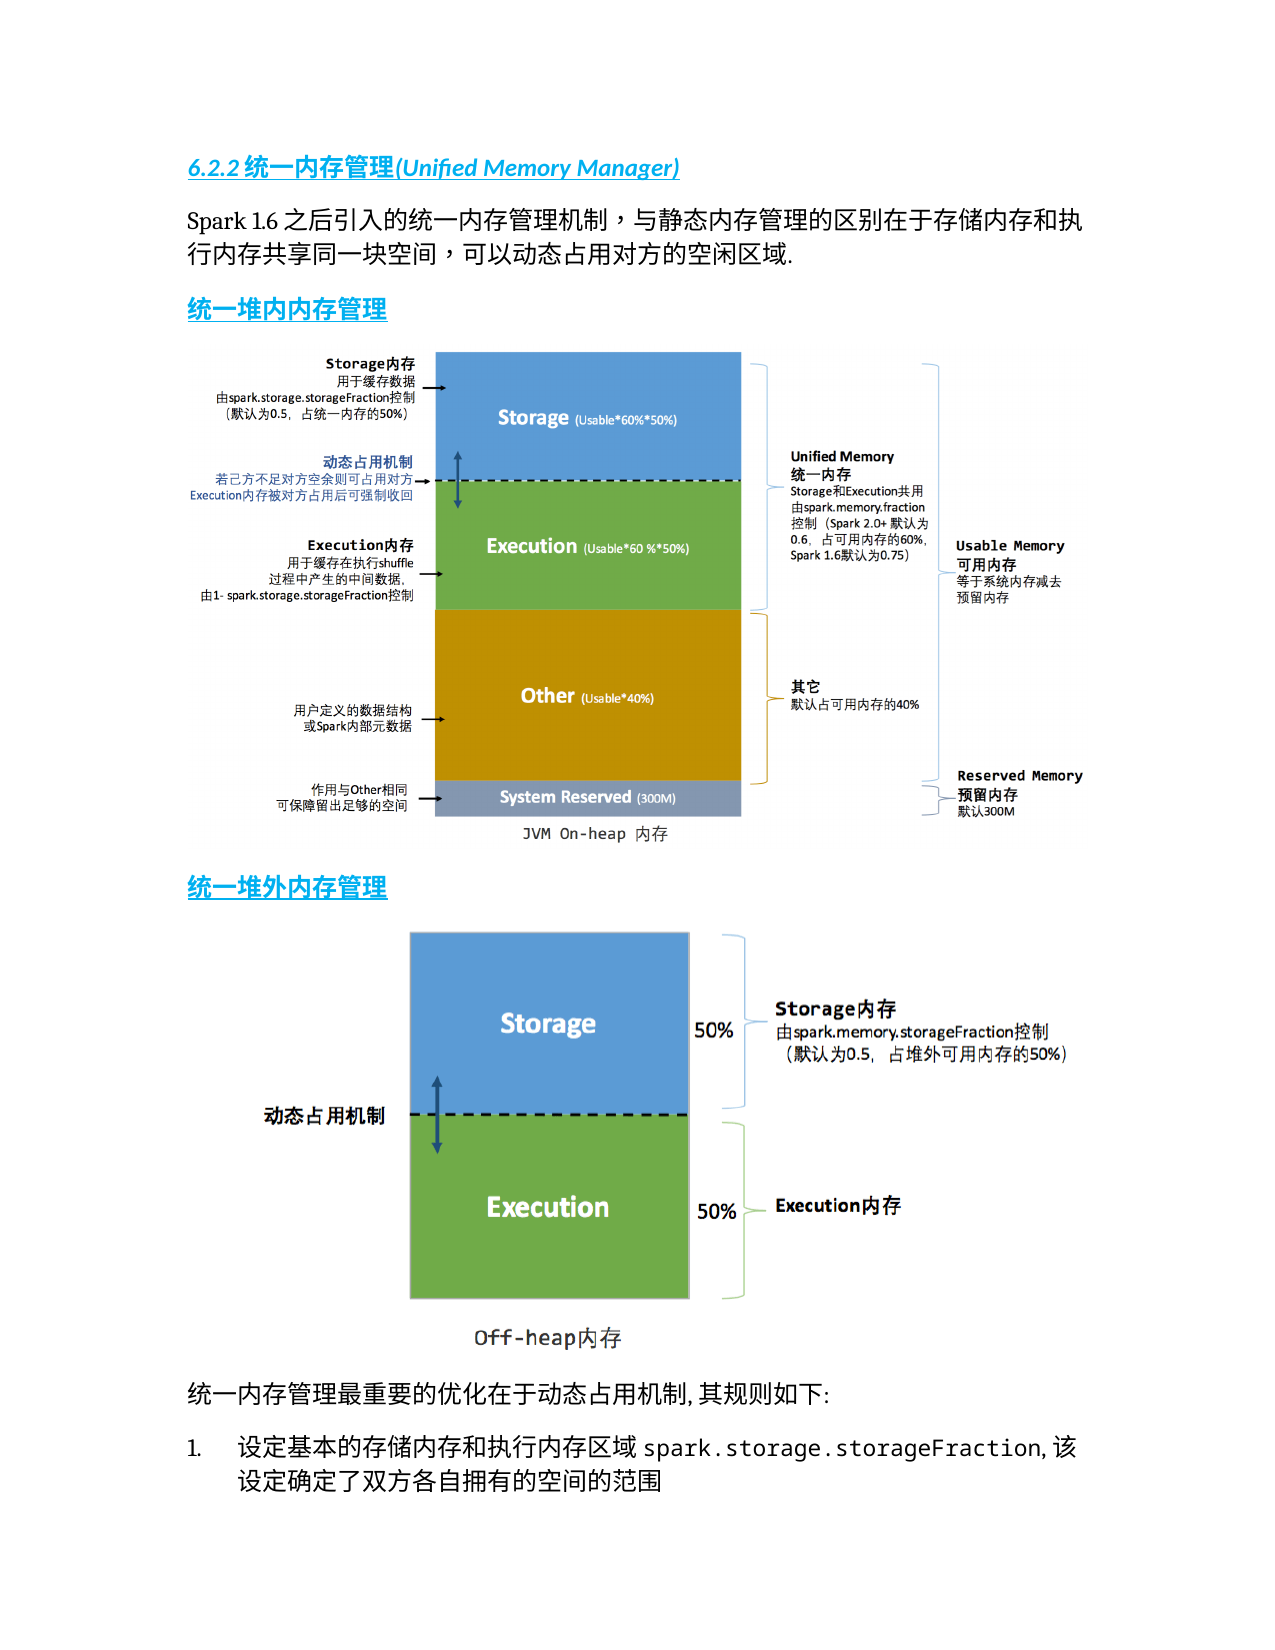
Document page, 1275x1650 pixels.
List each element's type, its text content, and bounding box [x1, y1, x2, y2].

subtitle 6.2.2 统一内存管理(Unified Memory Manager) [187, 150, 1087, 184]
text Spark 1.6 之后引入的统一内存管理机制，与静态内存管理的区别在于存储内存和执行内存共享同一块空间，可以动态占用对方的空闲区域. [187, 203, 1087, 271]
picture [187, 922, 1088, 1356]
list 设定基本的存储内存和执行内存区域spark.storage.storageFraction, 该设定确定了双方各自拥有的空间的范围 [187, 1429, 1087, 1497]
subtitle 统一堆外内存管理 [187, 869, 1087, 903]
text 统一内存管理最重要的优化在于动态占用机制, 其规则如下: [187, 1374, 1087, 1410]
subtitle 统一堆内内存管理 [187, 292, 1087, 326]
picture [187, 344, 1088, 849]
